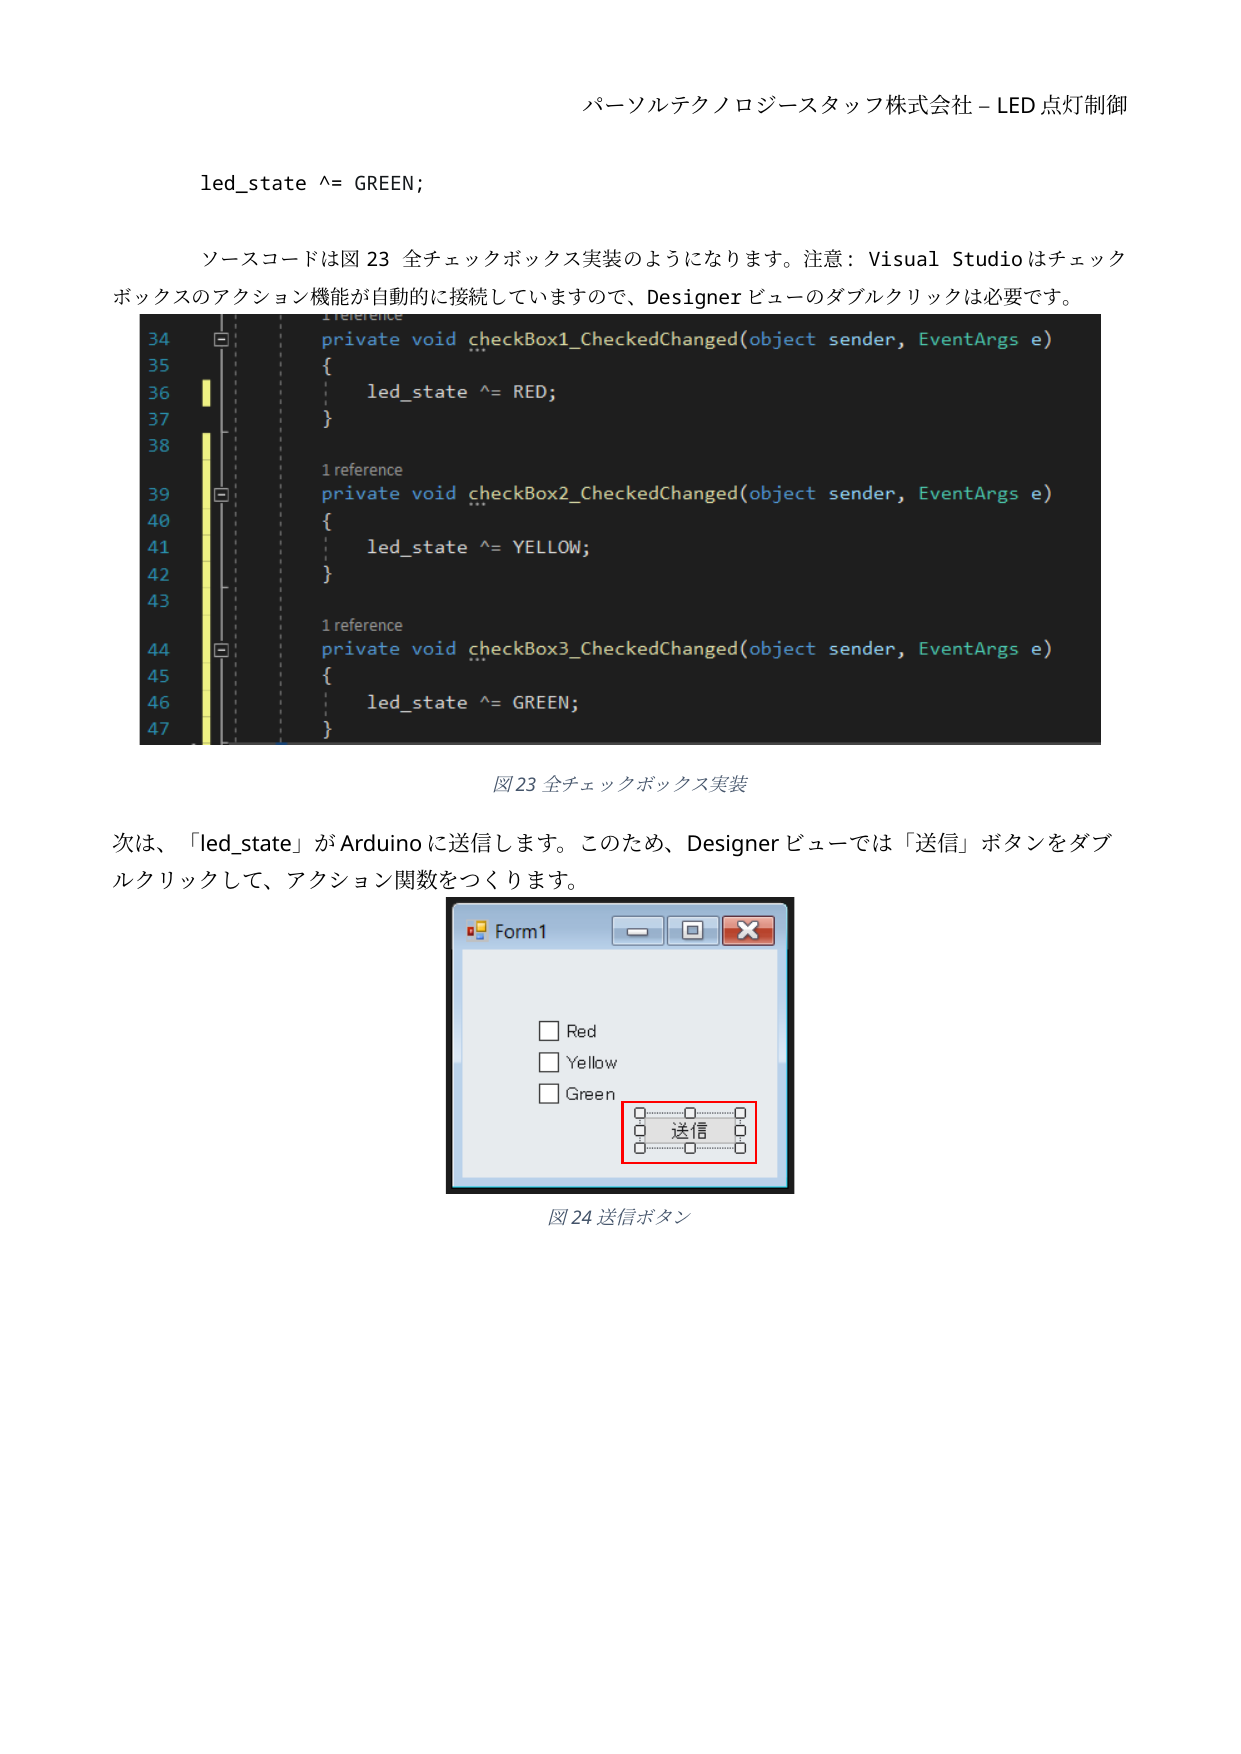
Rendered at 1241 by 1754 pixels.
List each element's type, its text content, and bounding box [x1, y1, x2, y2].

text led_state ^= GREEN; [112, 164, 1128, 202]
text ソースコードは図 22 全チェックボックス実装のようになります。注意: Visual Studioはチェックボックスのアクション機能が自動的に接続していますので、Designerビューのダブルクリックは必要です。 [112, 239, 1128, 314]
picture [139, 314, 1101, 745]
text 次は、「led_state」がArduinoに送信します。このため、Designerビューでは「送信」ボタンをダブルクリックして、アクション関数をつくります。 [112, 823, 1128, 898]
picture [445, 897, 795, 1194]
text 図 23 全チェックボックス実装 [112, 764, 1128, 802]
text 図 24 送信ボタン [112, 1198, 1128, 1235]
